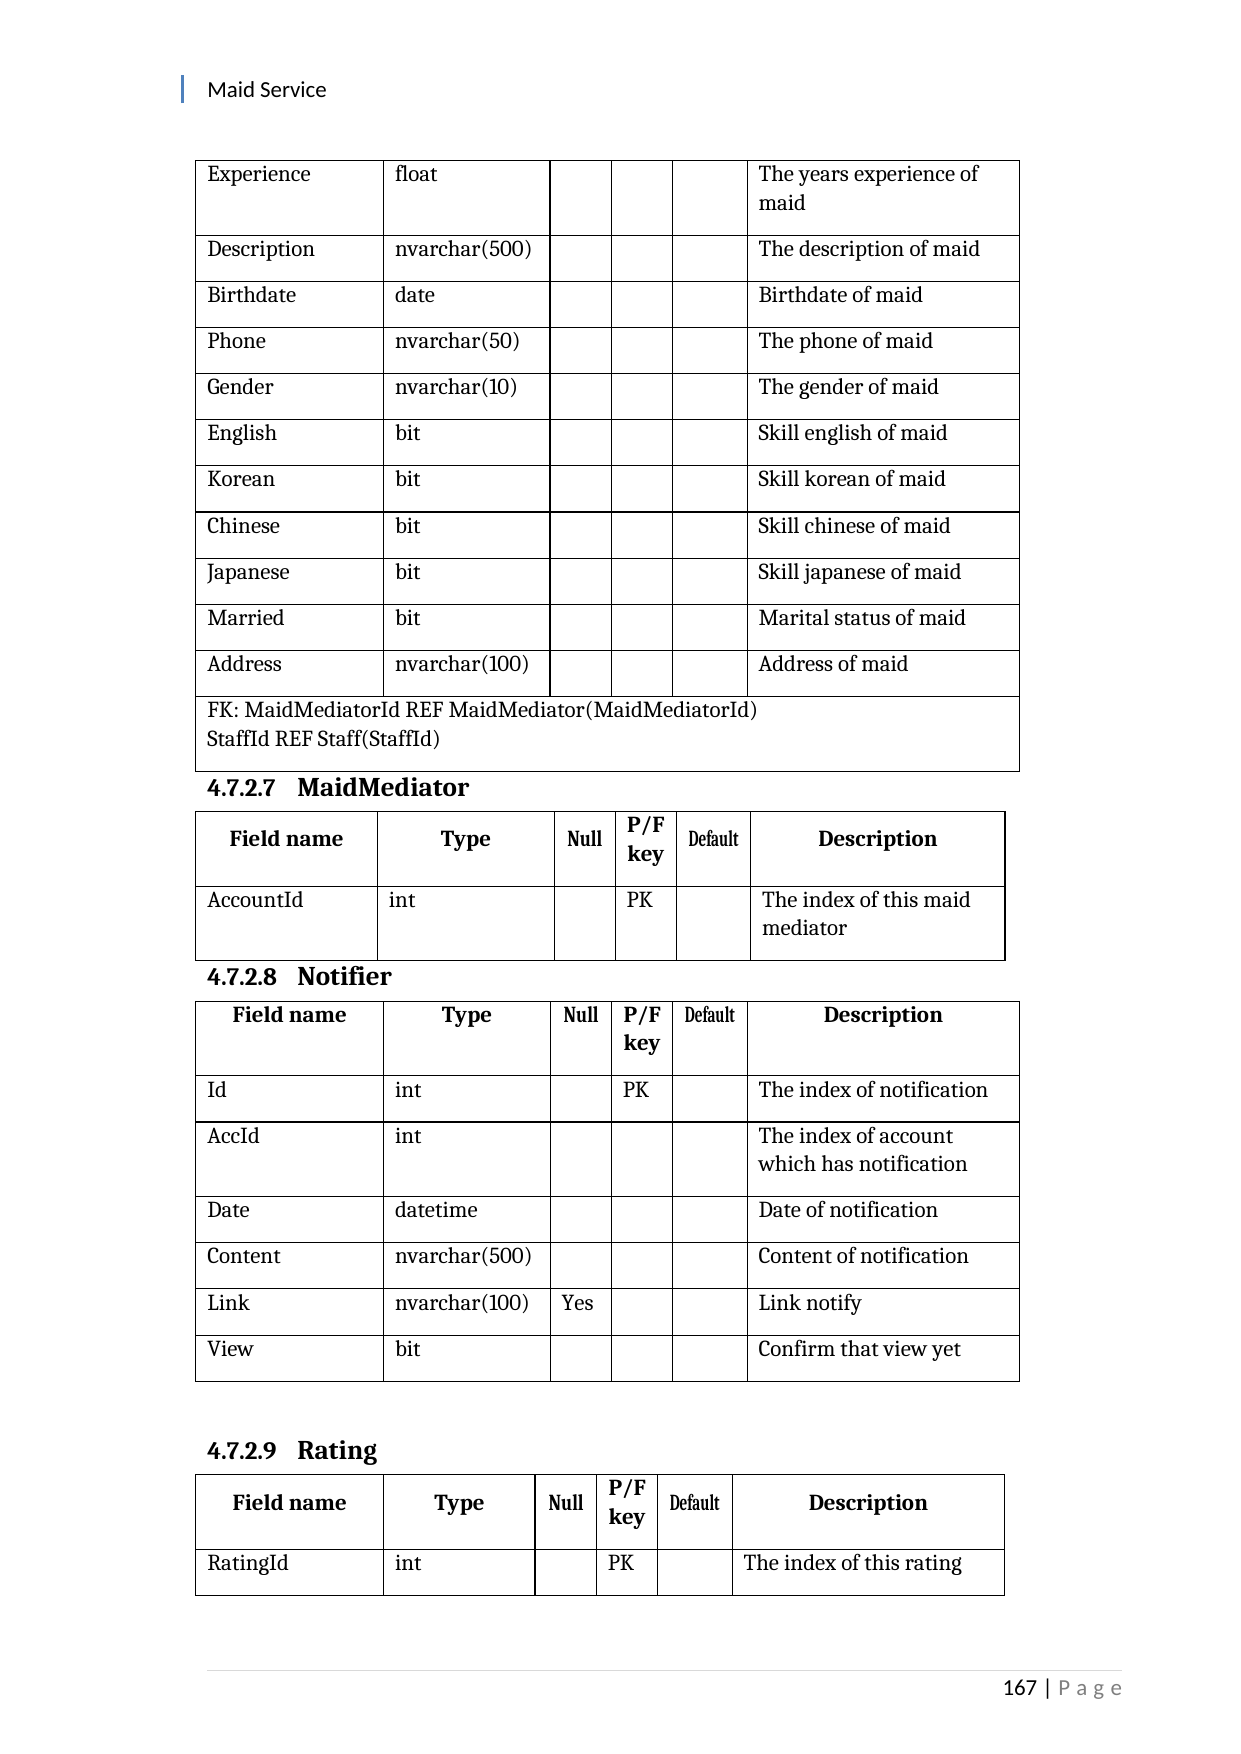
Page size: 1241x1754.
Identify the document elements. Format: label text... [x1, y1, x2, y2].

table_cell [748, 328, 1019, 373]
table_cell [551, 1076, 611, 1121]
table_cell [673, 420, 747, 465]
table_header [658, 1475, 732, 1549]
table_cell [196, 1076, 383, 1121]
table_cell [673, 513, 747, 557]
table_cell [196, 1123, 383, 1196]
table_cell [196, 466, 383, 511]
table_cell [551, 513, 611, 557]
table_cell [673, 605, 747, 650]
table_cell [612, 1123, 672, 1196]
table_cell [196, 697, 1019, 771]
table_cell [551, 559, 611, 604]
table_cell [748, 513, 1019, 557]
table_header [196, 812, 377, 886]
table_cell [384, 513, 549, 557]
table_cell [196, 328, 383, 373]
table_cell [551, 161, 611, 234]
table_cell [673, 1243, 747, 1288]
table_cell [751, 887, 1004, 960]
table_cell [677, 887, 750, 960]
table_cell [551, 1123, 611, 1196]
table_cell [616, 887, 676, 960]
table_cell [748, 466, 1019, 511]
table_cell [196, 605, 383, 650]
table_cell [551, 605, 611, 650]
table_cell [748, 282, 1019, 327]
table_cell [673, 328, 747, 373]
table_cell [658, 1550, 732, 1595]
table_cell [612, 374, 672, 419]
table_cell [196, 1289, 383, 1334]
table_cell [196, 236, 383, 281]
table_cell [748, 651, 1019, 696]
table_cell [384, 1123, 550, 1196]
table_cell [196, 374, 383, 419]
subtitle Notifier [207, 961, 1122, 992]
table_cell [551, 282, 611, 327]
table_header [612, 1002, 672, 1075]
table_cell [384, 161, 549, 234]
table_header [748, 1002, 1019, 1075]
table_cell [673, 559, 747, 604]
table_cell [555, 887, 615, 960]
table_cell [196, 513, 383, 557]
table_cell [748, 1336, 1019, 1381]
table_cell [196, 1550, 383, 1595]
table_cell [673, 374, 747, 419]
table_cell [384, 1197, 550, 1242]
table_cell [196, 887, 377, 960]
subtitle MaidMediator [207, 772, 1122, 803]
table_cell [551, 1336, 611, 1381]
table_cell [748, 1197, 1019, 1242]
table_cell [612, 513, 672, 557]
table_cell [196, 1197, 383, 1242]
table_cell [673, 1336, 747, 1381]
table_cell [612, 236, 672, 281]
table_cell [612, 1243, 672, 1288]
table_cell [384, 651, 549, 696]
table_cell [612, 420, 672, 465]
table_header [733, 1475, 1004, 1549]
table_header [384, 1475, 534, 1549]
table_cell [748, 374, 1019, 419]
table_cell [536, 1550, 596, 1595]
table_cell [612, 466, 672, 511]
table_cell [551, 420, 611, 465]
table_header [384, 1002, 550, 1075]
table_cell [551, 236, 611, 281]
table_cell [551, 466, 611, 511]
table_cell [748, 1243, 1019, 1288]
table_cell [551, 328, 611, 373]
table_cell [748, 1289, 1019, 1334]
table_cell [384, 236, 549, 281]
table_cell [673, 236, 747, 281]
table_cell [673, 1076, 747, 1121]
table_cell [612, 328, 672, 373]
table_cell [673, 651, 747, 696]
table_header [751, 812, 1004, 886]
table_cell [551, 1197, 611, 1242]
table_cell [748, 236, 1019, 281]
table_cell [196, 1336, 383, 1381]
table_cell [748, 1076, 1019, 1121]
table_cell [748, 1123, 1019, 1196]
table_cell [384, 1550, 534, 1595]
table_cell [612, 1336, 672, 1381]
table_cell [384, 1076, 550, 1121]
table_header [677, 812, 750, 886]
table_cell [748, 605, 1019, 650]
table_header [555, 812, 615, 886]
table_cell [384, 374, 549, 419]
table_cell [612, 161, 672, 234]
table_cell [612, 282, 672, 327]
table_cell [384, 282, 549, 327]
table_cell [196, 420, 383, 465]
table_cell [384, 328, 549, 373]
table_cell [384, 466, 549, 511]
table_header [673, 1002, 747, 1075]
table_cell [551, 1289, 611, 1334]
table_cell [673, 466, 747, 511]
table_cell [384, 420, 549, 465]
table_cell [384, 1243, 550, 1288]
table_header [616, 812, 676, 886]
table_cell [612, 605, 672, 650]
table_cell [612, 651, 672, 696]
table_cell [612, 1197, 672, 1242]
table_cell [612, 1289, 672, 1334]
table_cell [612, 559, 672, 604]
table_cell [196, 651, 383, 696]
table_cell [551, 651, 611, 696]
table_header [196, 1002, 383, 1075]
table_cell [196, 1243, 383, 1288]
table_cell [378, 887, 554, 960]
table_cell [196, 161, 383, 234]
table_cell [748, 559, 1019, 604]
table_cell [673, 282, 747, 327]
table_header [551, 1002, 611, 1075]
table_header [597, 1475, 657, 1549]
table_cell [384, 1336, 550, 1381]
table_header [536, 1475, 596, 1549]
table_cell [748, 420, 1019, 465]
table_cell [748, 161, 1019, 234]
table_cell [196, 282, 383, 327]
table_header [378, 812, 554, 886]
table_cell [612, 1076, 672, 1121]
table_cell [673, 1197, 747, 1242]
subtitle Rating [207, 1435, 1122, 1466]
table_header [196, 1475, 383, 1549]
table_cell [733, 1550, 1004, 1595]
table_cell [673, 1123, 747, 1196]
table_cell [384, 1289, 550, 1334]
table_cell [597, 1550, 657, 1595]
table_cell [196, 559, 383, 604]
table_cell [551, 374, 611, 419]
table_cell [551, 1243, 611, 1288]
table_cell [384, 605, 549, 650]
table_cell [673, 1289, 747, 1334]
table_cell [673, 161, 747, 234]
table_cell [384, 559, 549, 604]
